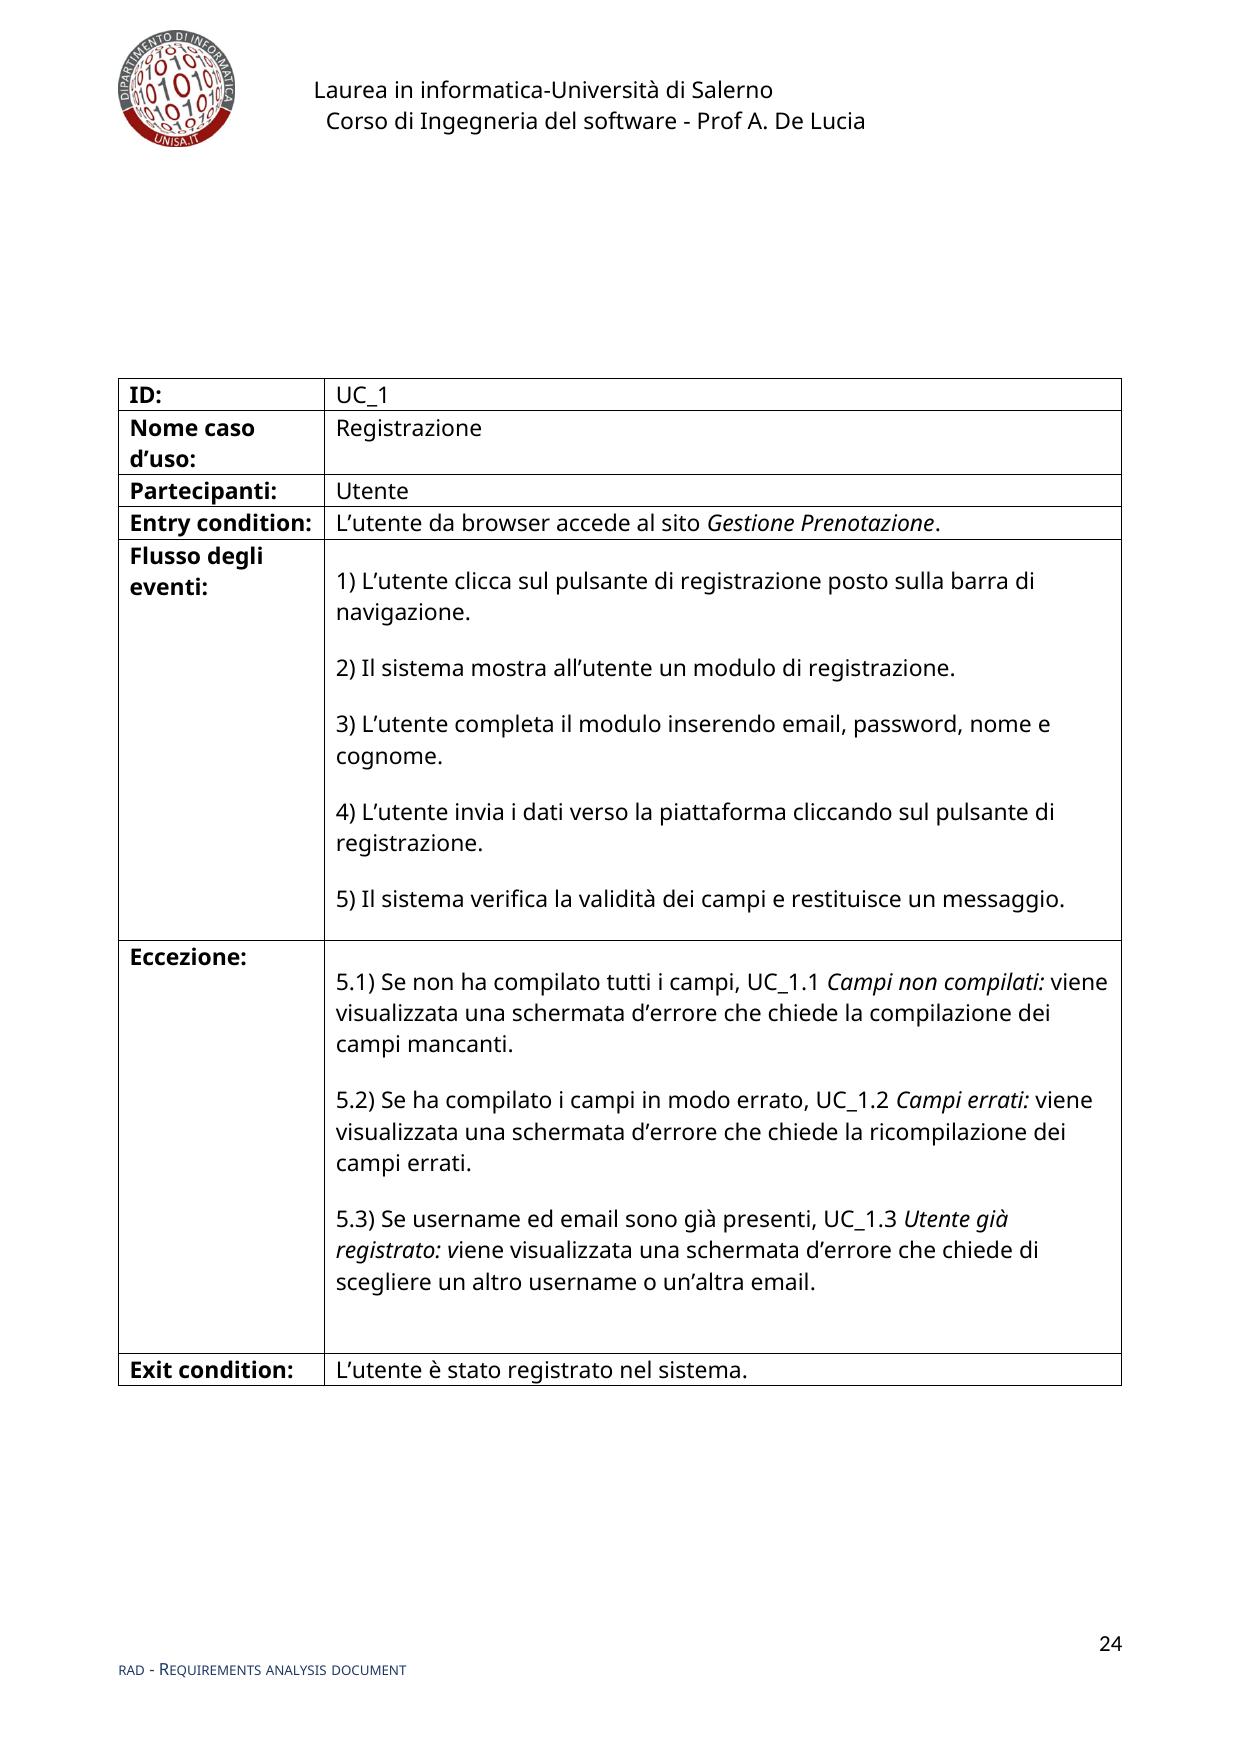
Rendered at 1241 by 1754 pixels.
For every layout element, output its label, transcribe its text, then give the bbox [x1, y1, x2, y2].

table_header ID: [119, 379, 324, 410]
table_cell Registrazione [325, 411, 1121, 474]
picture [118, 30, 235, 147]
table_cell L’utente da browser accede al sito Gestione Prenotazione. [325, 507, 1121, 538]
table_cell Utente [325, 475, 1121, 506]
table_cell Partecipanti: [119, 475, 324, 506]
table_header UC_1 [325, 379, 1121, 410]
table_cell L’utente è stato registrato nel sistema. [325, 1354, 1121, 1385]
table_cell Exit condition: [119, 1354, 324, 1385]
table_cell Eccezione: [119, 941, 324, 1353]
table_cell Nome caso d’uso: [119, 411, 324, 474]
table_cell 5.1) Se non ha compilato tutti i campi, UC_1.1 Campi non compilati: viene visualizzata una schermata d’errore che chiede la compilazione dei campi mancanti. 5.2) Se ha compilato i campi in modo errato, UC_1.2 Campi errati: viene visualizzata una schermata d’errore che chiede la ricompilazione dei campi errati. 5.3) Se username ed email sono già presenti, UC_1.3 Utente già registrato: viene visualizzata una schermata d’errore che chiede di scegliere un altro username o un’altra email. [325, 941, 1121, 1353]
table_cell Entry condition: [119, 507, 324, 538]
table_cell 1) L’utente clicca sul pulsante di registrazione posto sulla barra di navigazione. 2) Il sistema mostra all’utente un modulo di registrazione. 3) L’utente completa il modulo inserendo email, password, nome e cognome. 4) L’utente invia i dati verso la piattaforma cliccando sul pulsante di registrazione. 5) Il sistema verifica la validità dei campi e restituisce un messaggio. [325, 540, 1121, 939]
table_cell Flusso degli eventi: [119, 540, 324, 939]
